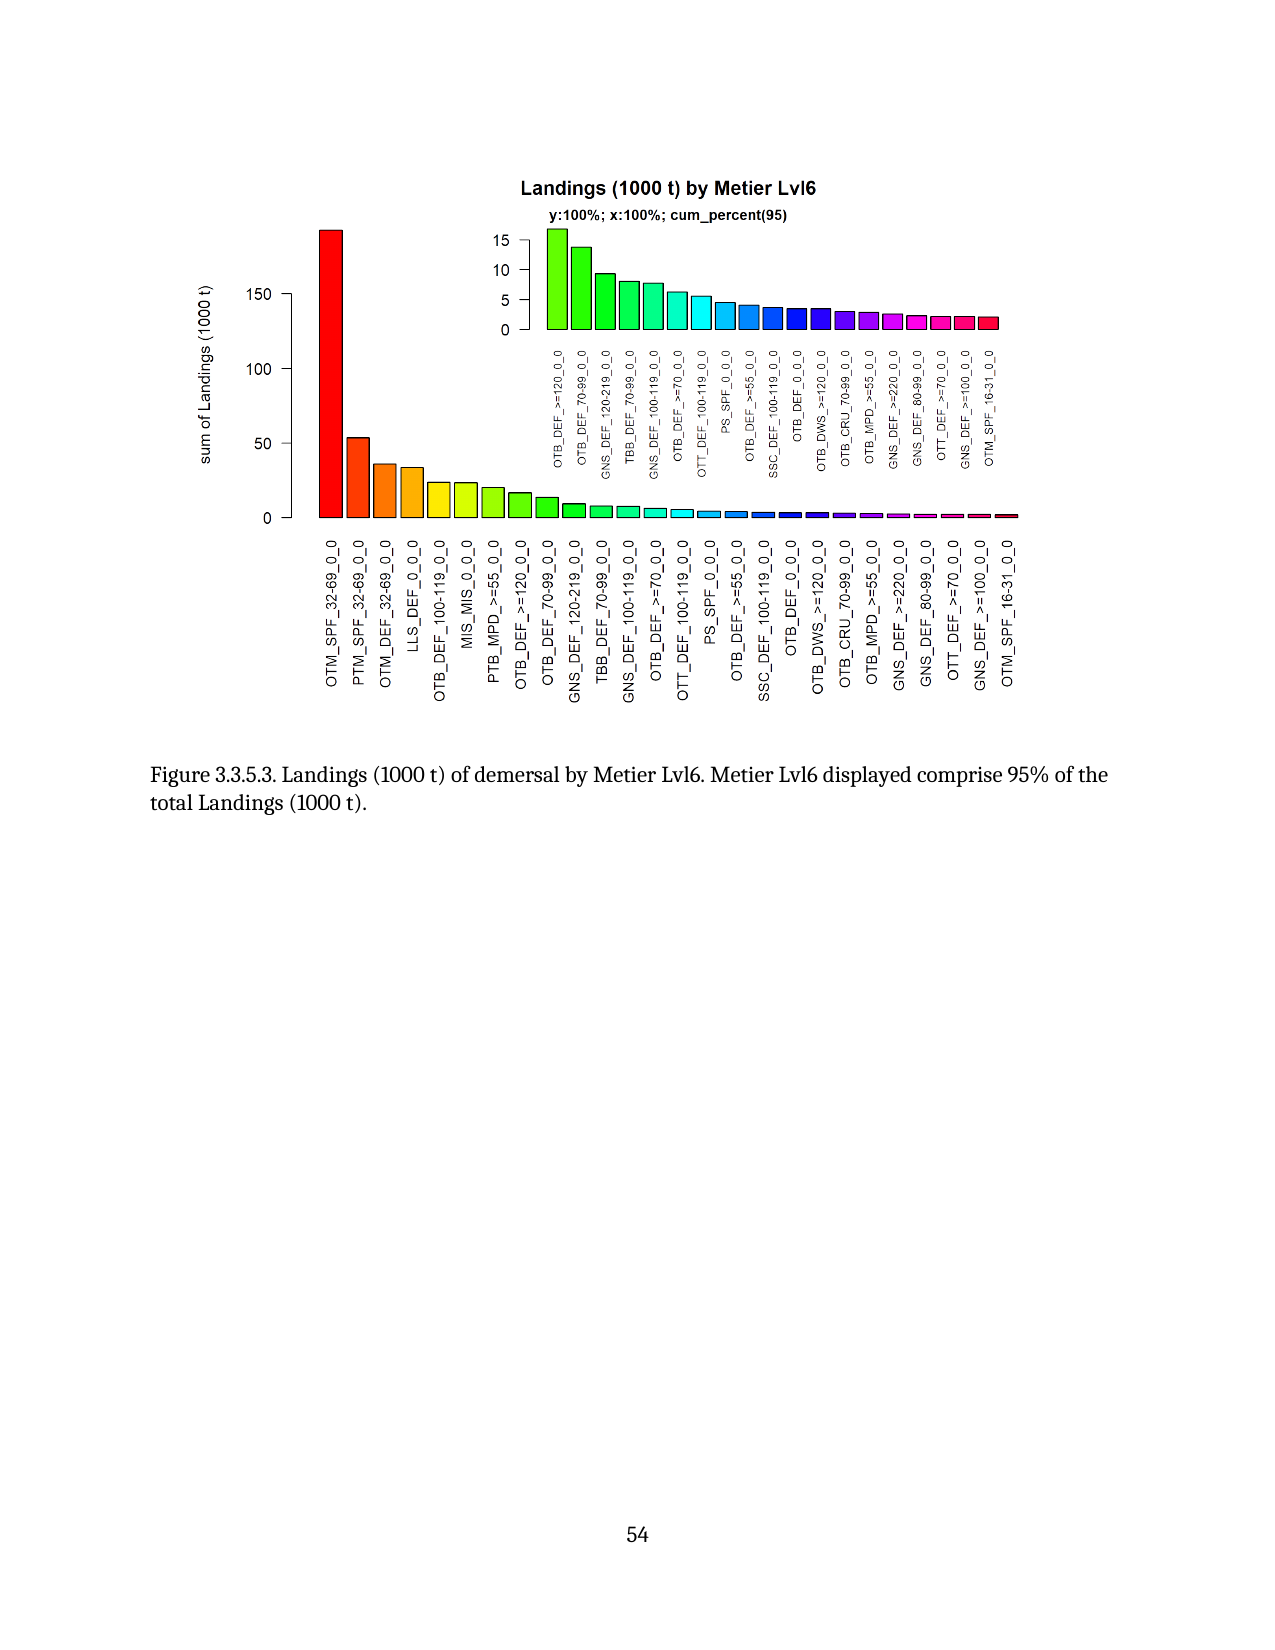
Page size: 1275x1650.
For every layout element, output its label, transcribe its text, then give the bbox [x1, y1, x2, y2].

picture [150, 150, 1125, 760]
text Figure 3.3.5.3. Landings (1000 t) of demersal by Metier Lvl6. Metier Lvl6 displayed comprise 95% of the total Landings (1000 t). [150, 760, 1125, 816]
